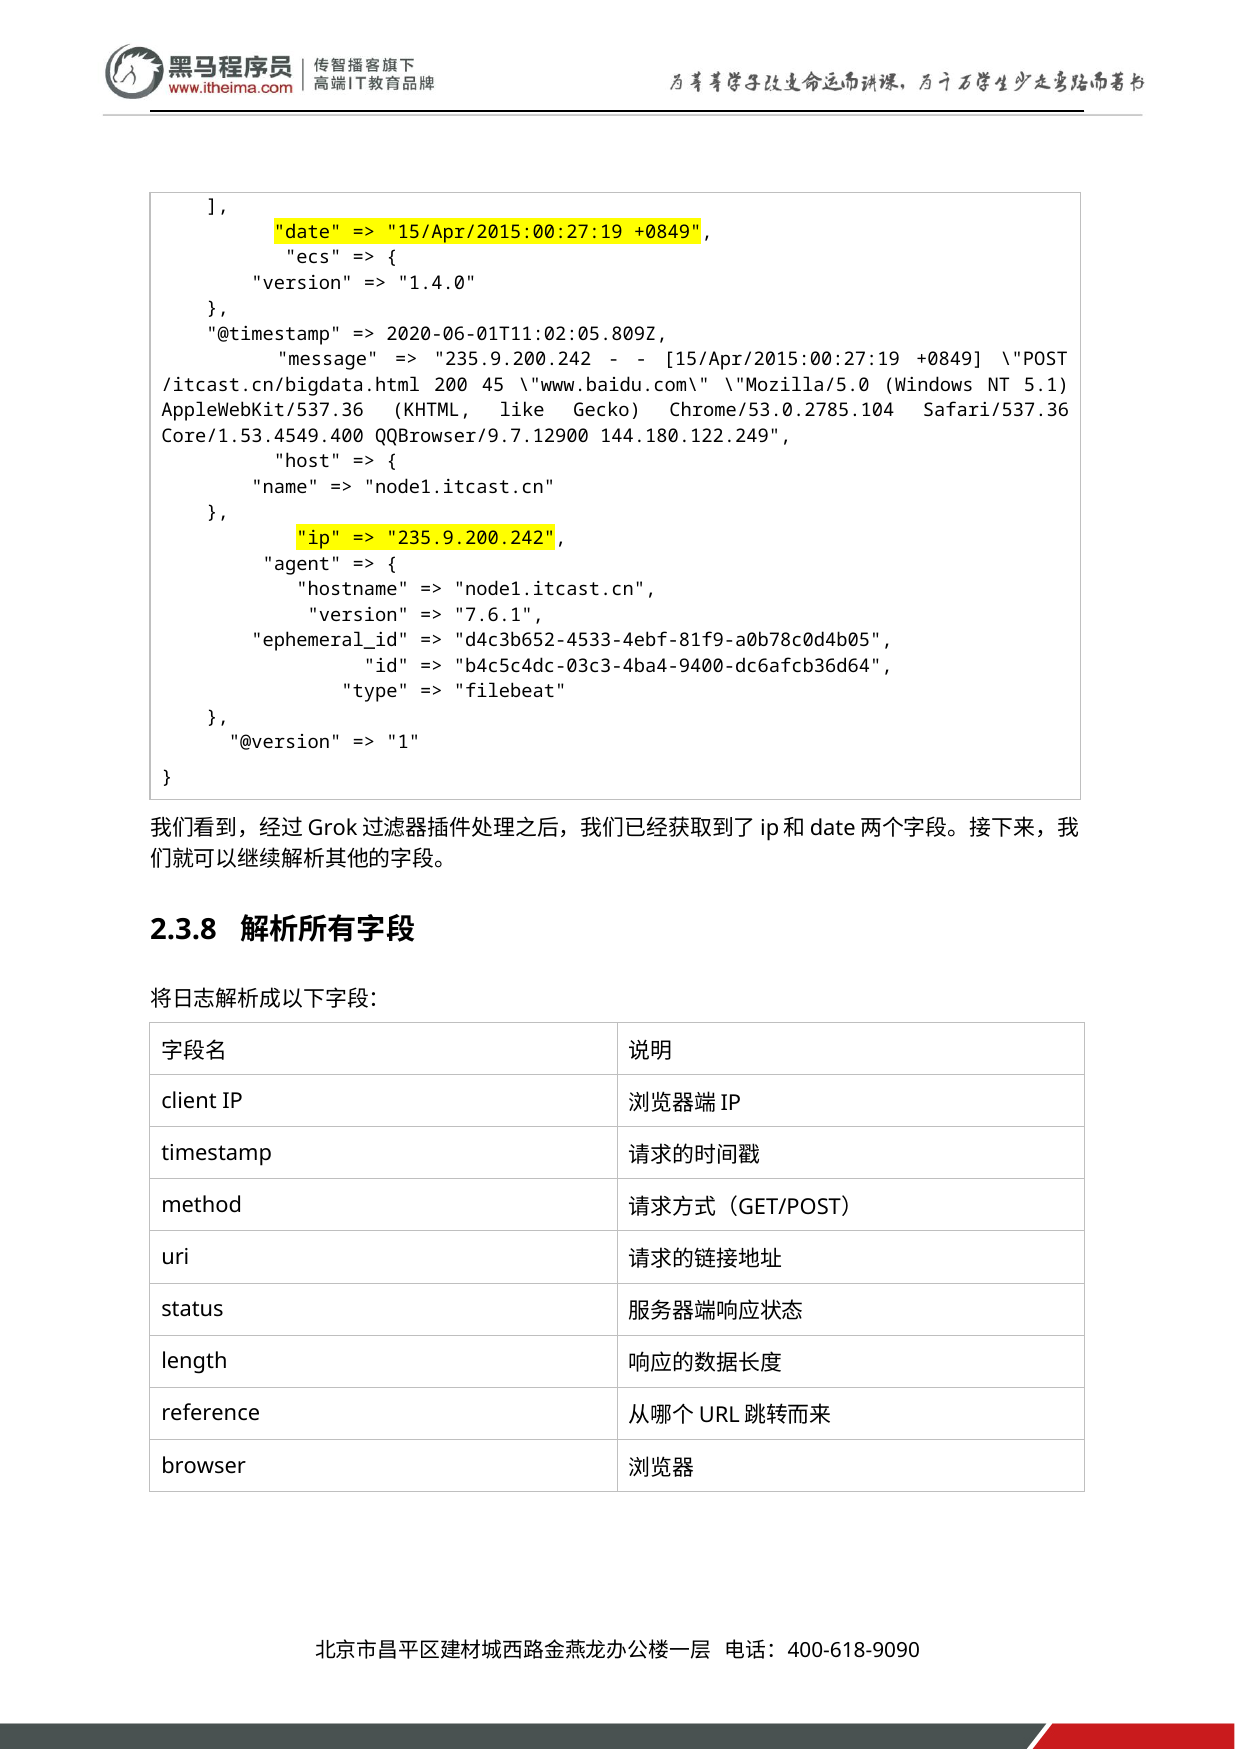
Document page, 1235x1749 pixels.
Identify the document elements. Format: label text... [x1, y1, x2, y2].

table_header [151, 193, 1080, 799]
table_cell 响应的数据长度 [618, 1336, 1084, 1387]
text 我们看到，经过Grok过滤器插件处理之后，我们已经获取到了ip和date两个字段。接下来，我们就可以继续解析其他的字段。 [150, 810, 1084, 873]
table_cell 浏览器 [618, 1440, 1084, 1491]
table_cell 请求的链接地址 [618, 1231, 1084, 1282]
table_cell 浏览器端IP [618, 1075, 1084, 1126]
table_cell status [150, 1284, 617, 1334]
table_cell uri [150, 1231, 617, 1282]
table_header 说明 [618, 1023, 1084, 1074]
picture [0, 0, 1235, 123]
text 将日志解析成以下字段： [150, 981, 1084, 1012]
table_cell 服务器端响应状态 [618, 1284, 1084, 1334]
picture [0, 1664, 1235, 1749]
table_header 字段名 [150, 1023, 617, 1074]
table_cell length [150, 1336, 617, 1387]
table_cell browser [150, 1440, 617, 1491]
table_cell 请求的时间戳 [618, 1127, 1084, 1178]
table_cell method [150, 1179, 617, 1230]
table_cell 请求方式（GET/POST） [618, 1179, 1084, 1230]
table_cell timestamp [150, 1127, 617, 1178]
table_cell reference [150, 1388, 617, 1439]
table_cell 从哪个URL跳转而来 [618, 1388, 1084, 1439]
subtitle 解析所有字段 [150, 906, 1084, 948]
table_cell client IP [150, 1075, 617, 1126]
